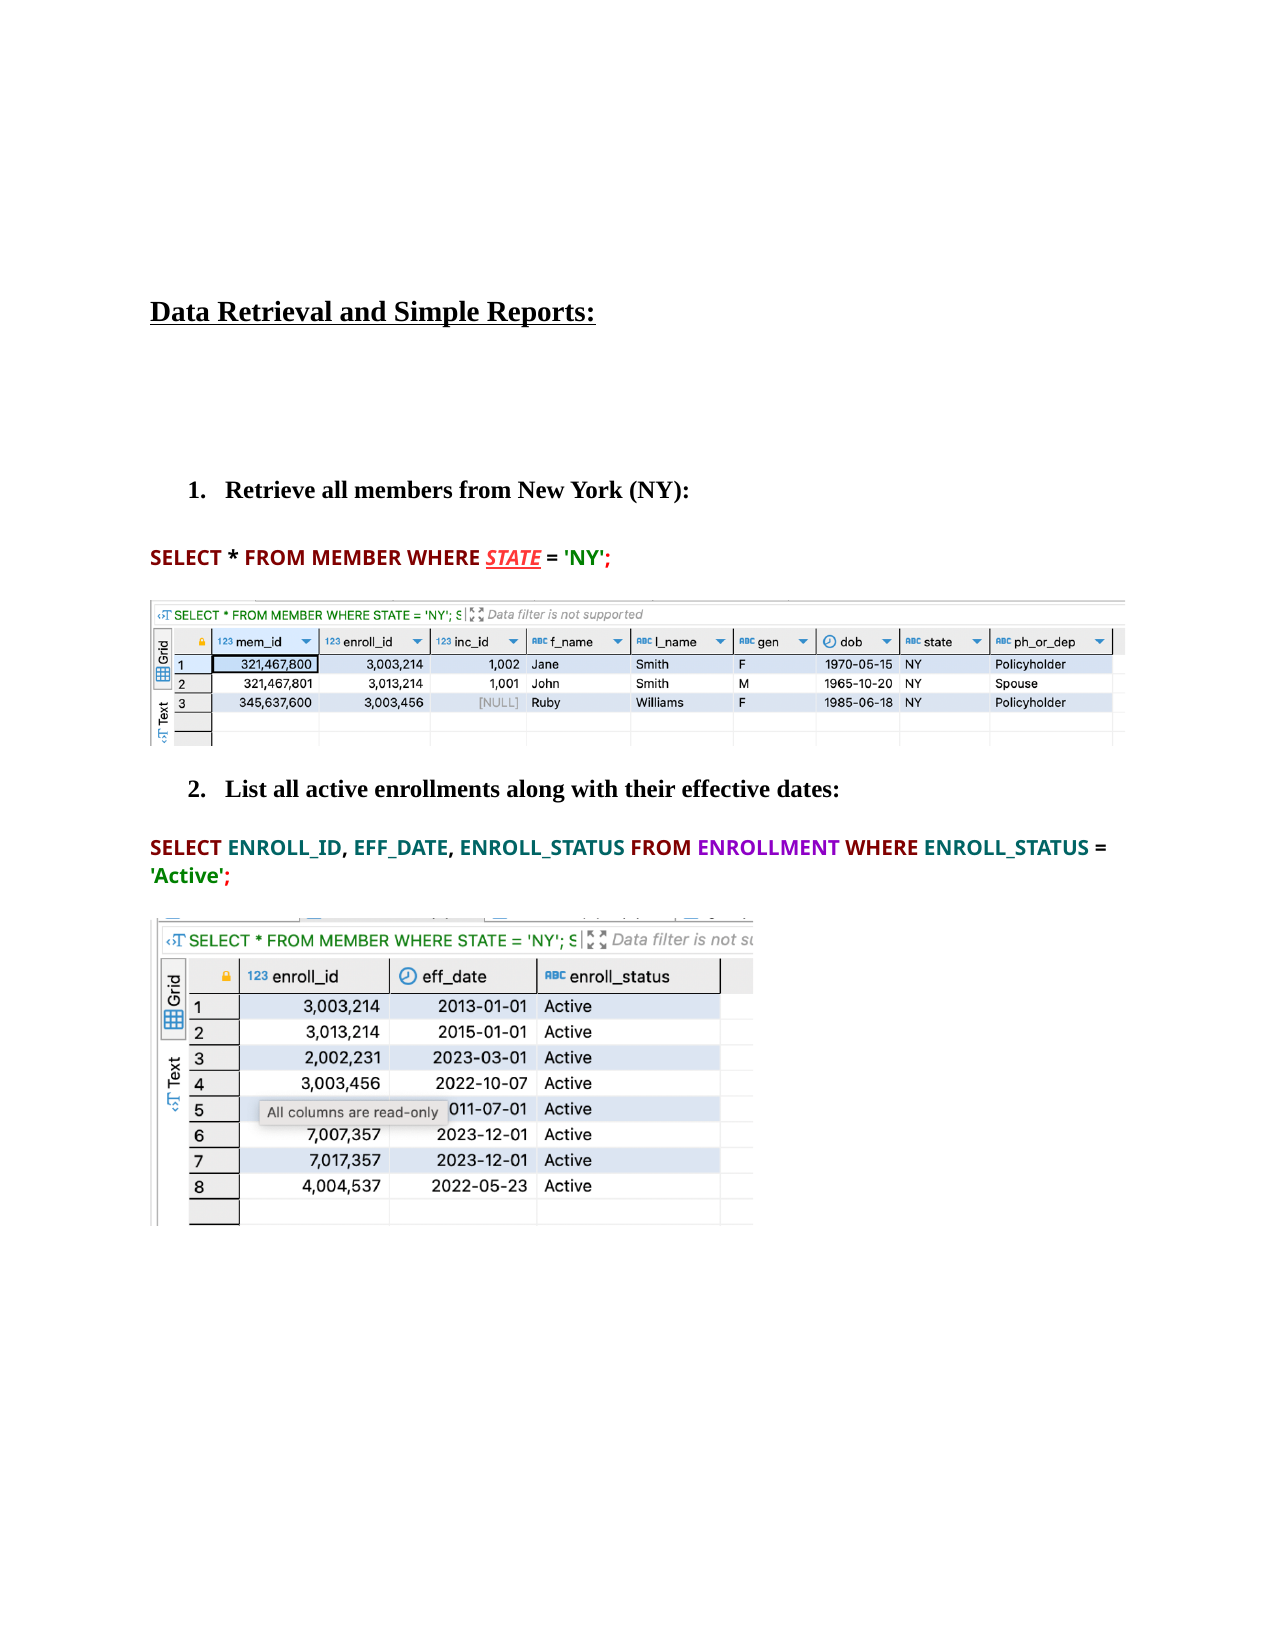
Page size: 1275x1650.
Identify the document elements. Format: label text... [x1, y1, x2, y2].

list List all active enrollments along with their effective dates: [187, 774, 1125, 802]
text Data Retrieval and Simple Reports: [150, 294, 1125, 328]
text SELECT * FROM MEMBER WHERE STATE = 'NY'; [150, 543, 1125, 572]
list Retrieve all members from New York (NY): [187, 475, 1125, 504]
picture [150, 600, 1125, 746]
text SELECT ENROLL_ID, EFF_DATE, ENROLL_STATUS FROM ENROLLMENT WHERE ENROLL_STATUS = 'Active'; [150, 833, 1125, 890]
picture [150, 918, 754, 1226]
